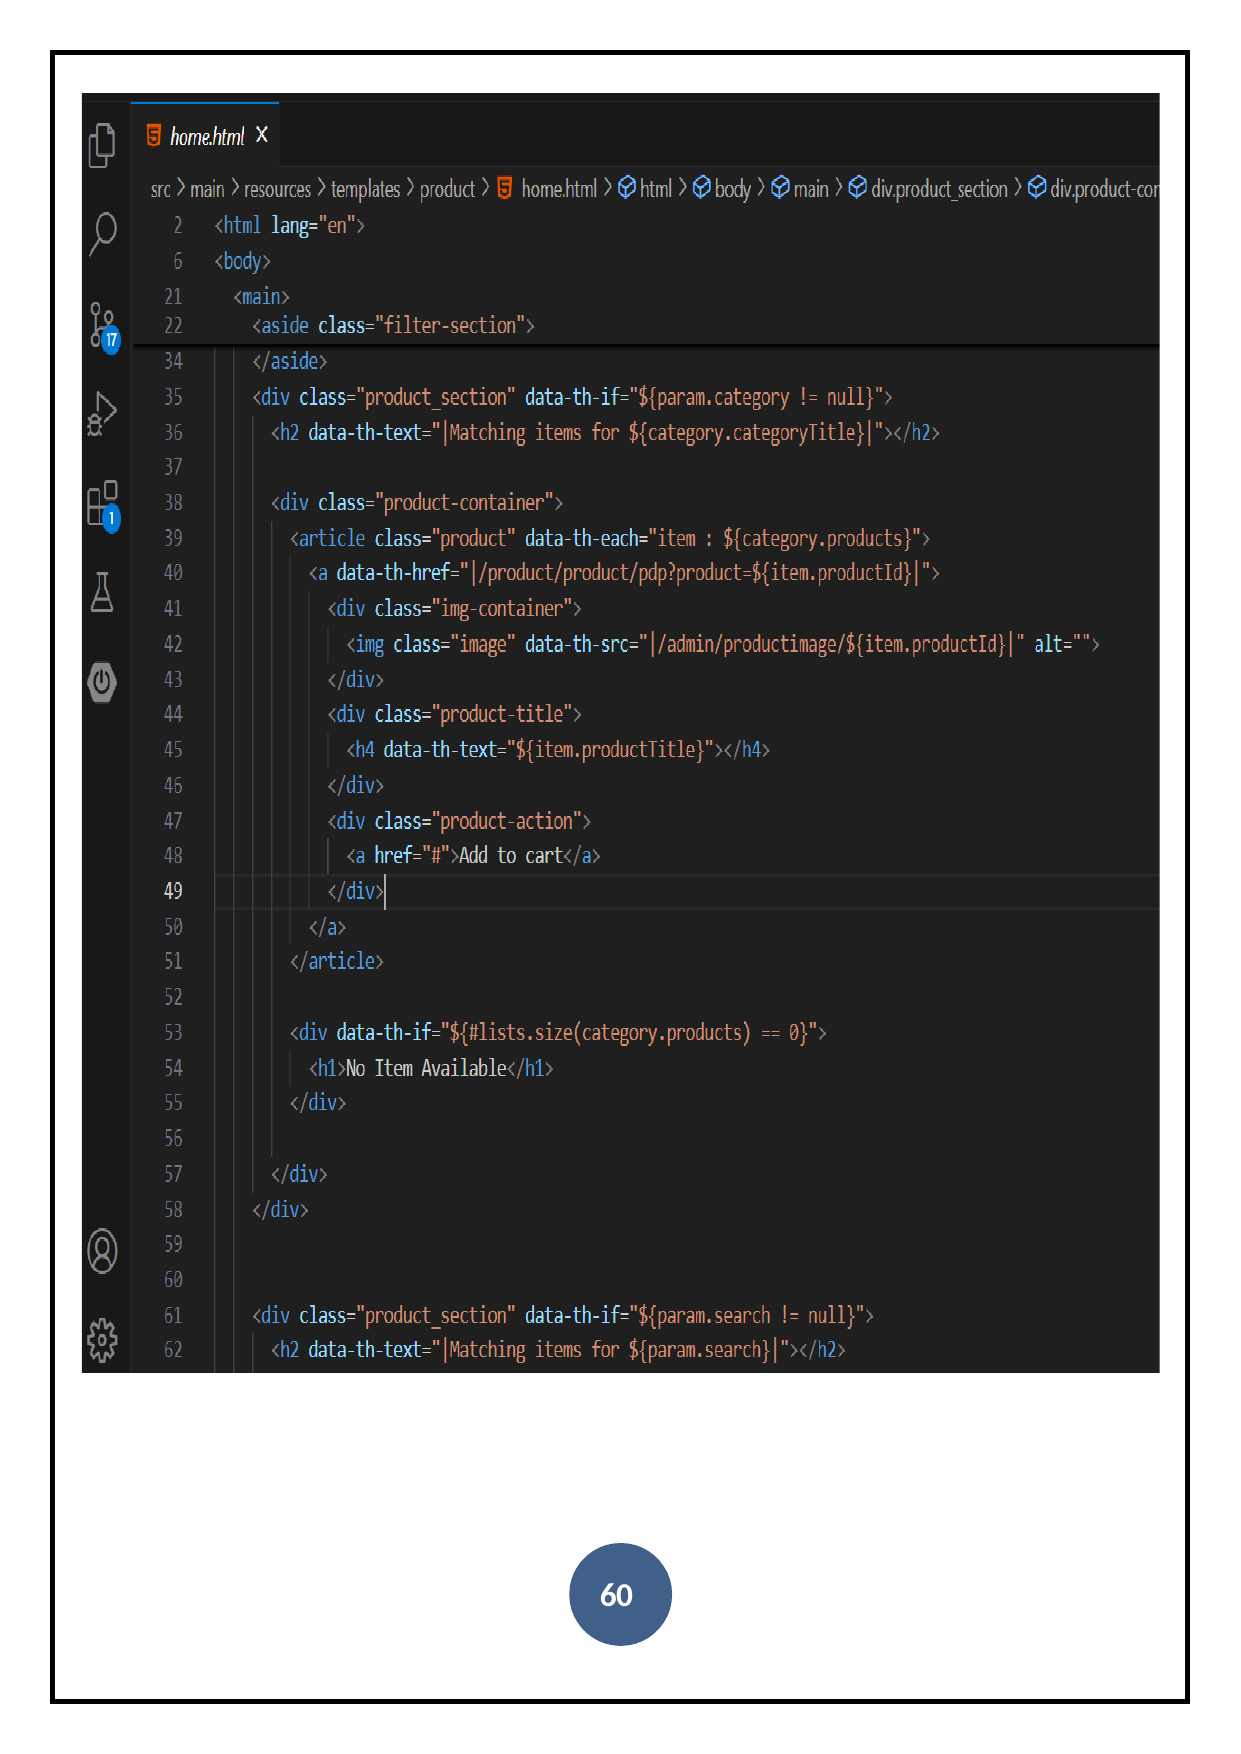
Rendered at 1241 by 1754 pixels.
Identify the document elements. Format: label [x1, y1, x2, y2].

picture [81, 93, 1160, 1373]
